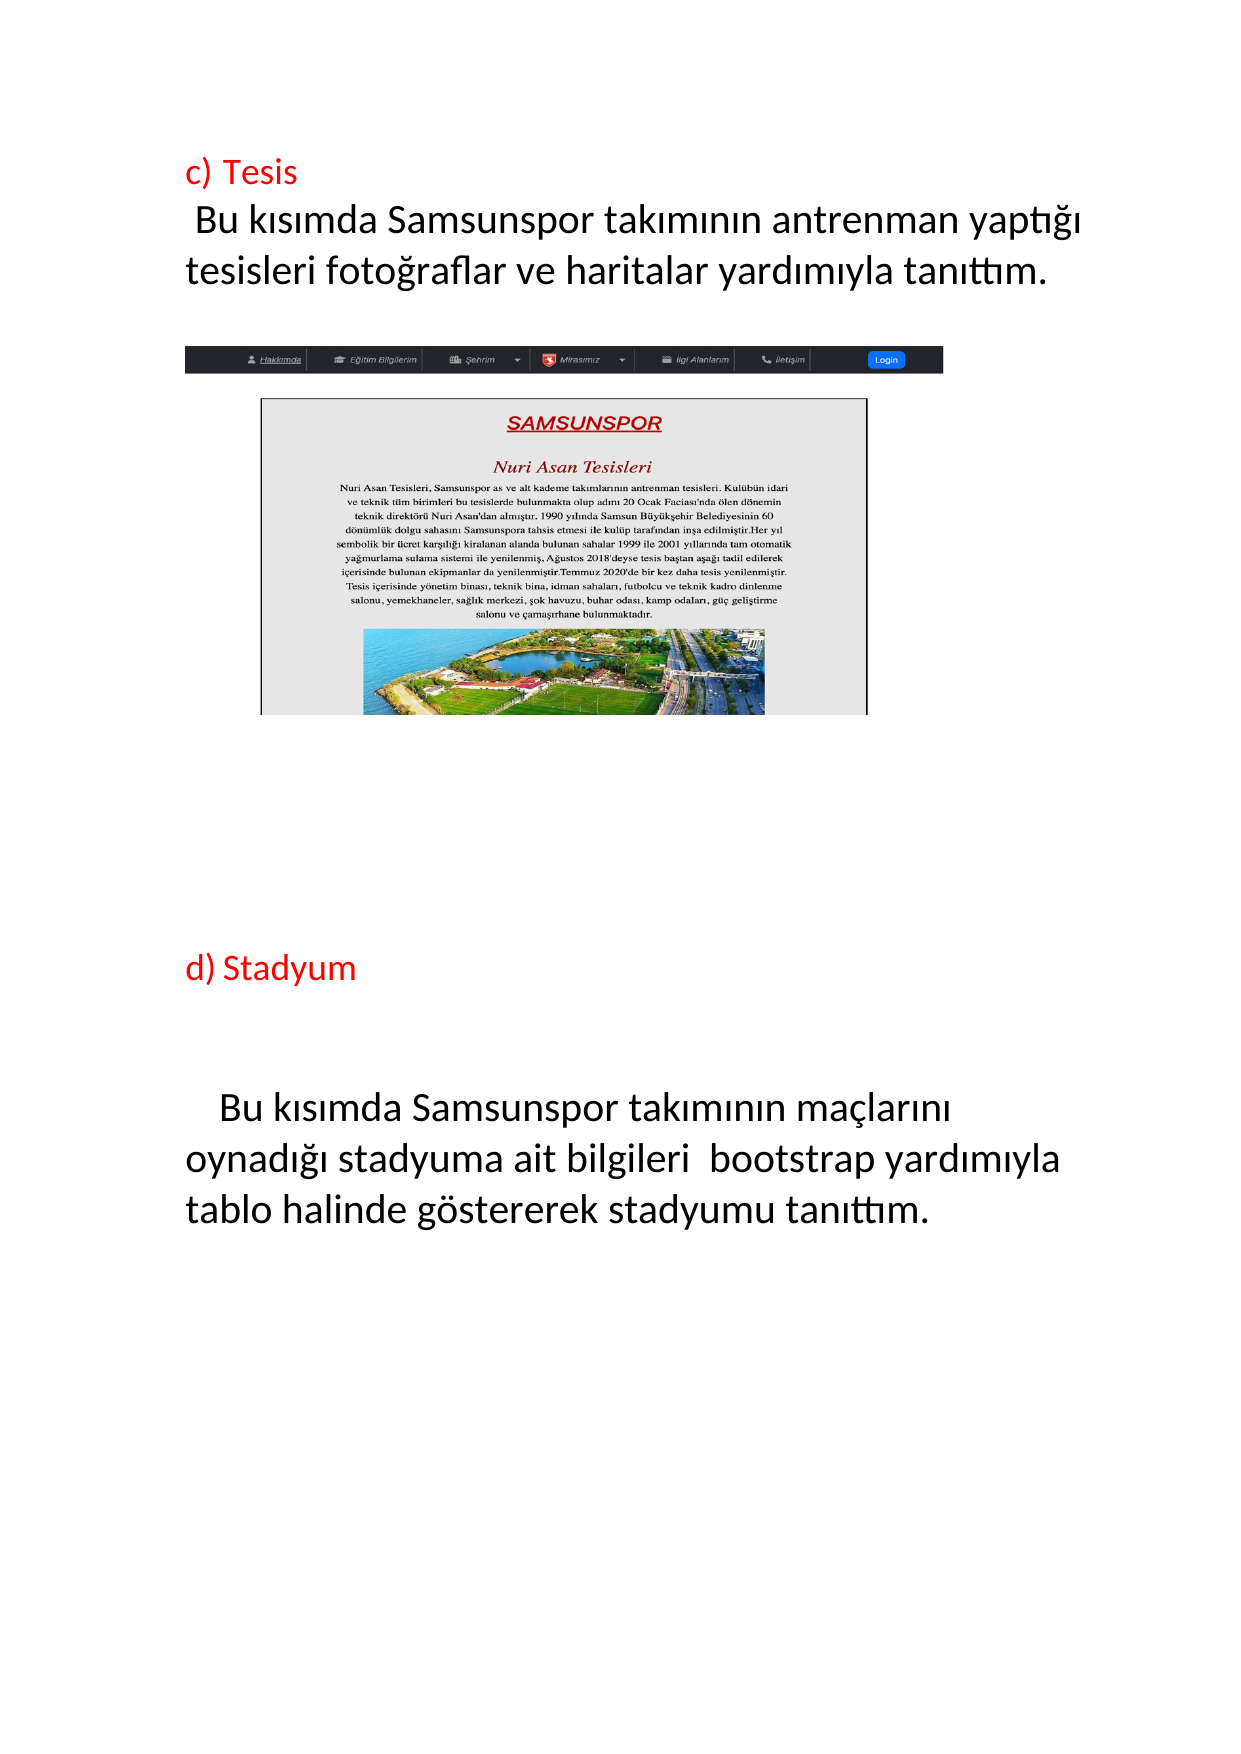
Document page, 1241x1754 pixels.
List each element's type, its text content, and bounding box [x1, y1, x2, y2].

list Stadyum [185, 944, 1093, 990]
text Bu kısımda Samsunspor takımının antrenman yaptığı tesisleri fotoğraflar ve haritalar yardımıyla tanıttım. [185, 193, 1093, 295]
text Bu kısımda Samsunspor takımının maçlarını oynadığı stadyuma ait bilgileri bootstrap yardımıyla tablo halinde göstererek stadyumu tanıttım. [185, 1081, 1093, 1234]
list Tesis [185, 148, 1093, 193]
picture [185, 346, 946, 715]
